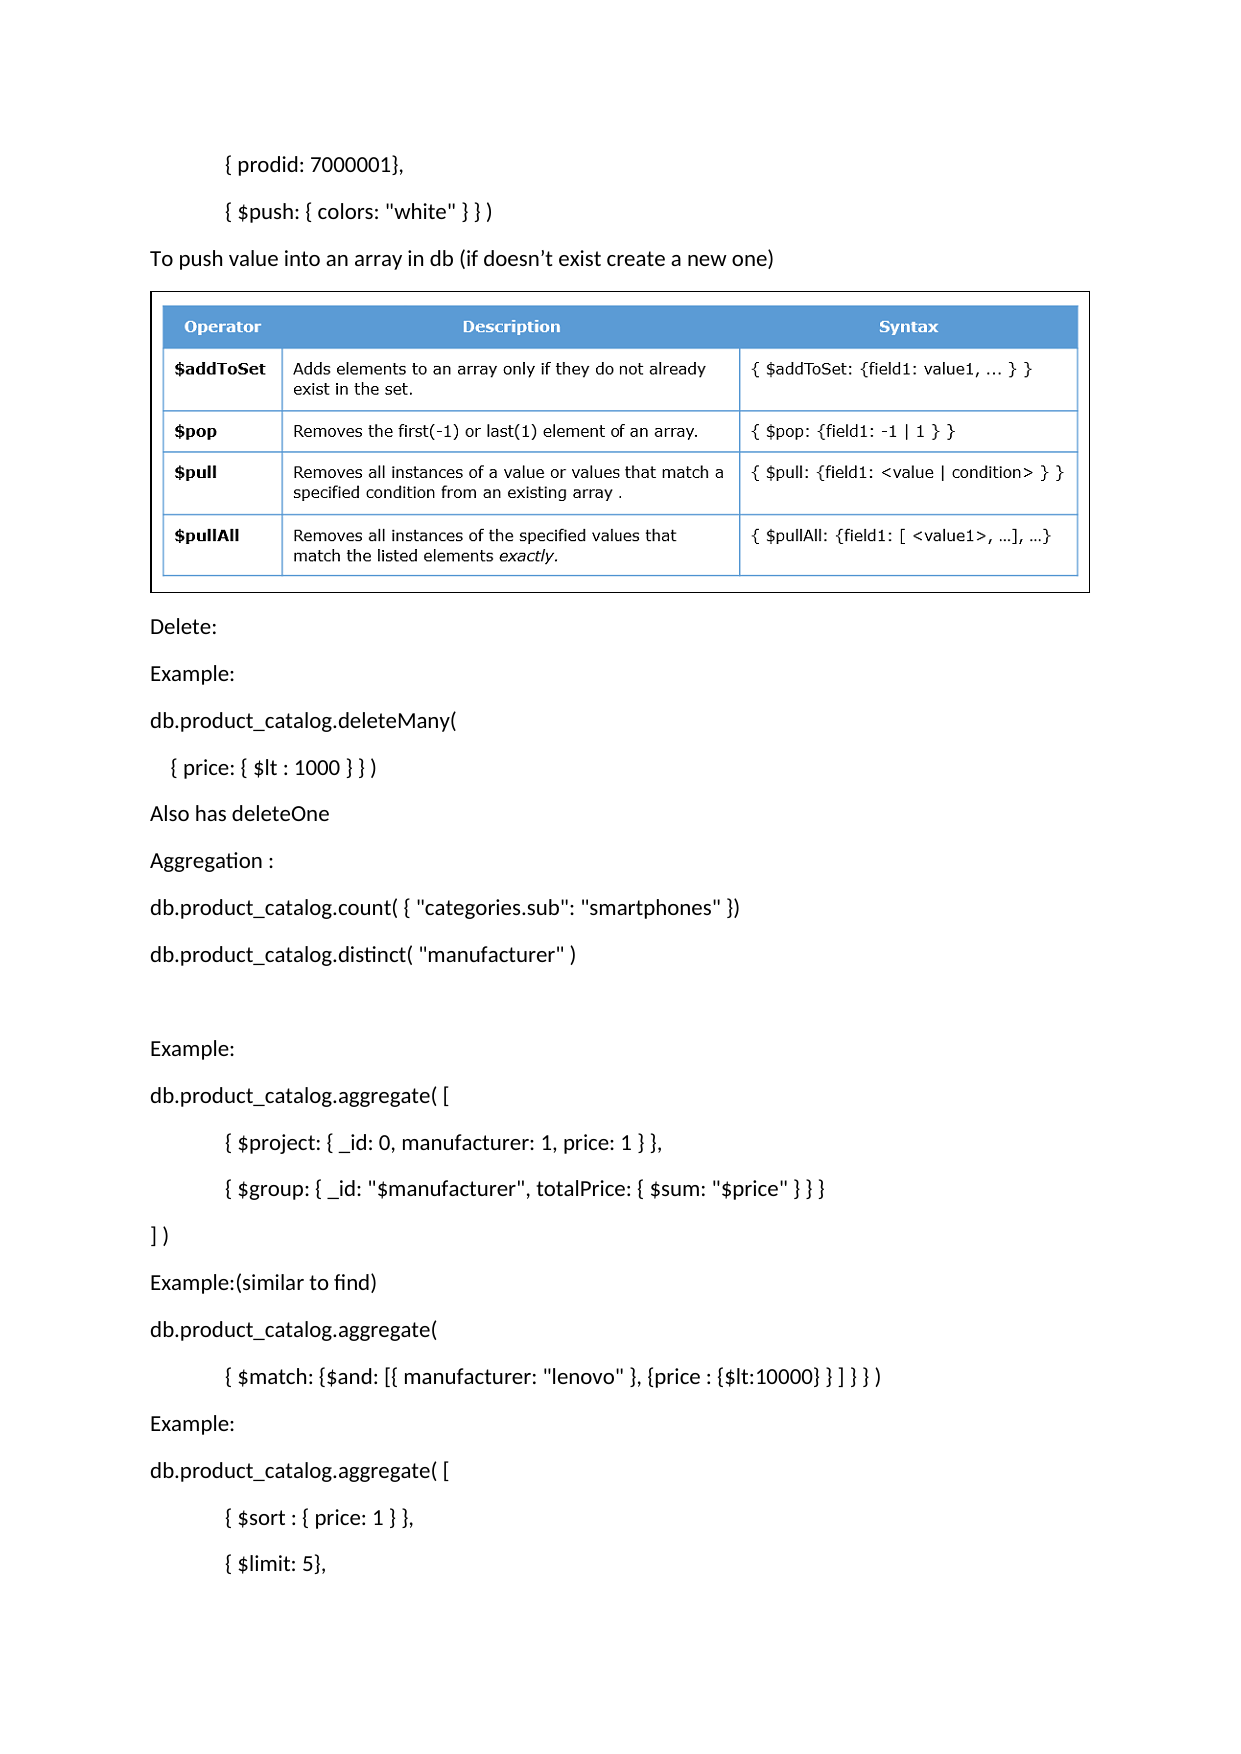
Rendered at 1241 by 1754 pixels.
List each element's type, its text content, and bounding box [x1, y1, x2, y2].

text db.product_catalog.aggregate( [150, 1315, 1090, 1343]
text db.product_catalog.deleteMany( [150, 706, 1090, 734]
picture [152, 292, 1089, 592]
text Also has deleteOne [150, 799, 1090, 828]
text { $push: { colors: "white" } } ) [150, 197, 1090, 225]
text db.product_catalog.distinct( "manufacturer" ) [150, 940, 1090, 968]
text { price: { $lt : 1000 } } ) [150, 753, 1090, 781]
text { $group: { _id: "$manufacturer", totalPrice: { $sum: "$price" } } } [150, 1174, 1090, 1203]
text db.product_catalog.count( { "categories.sub": "smartphones" }) [150, 893, 1090, 921]
text { $match: {$and: [{ manufacturer: "lenovo" }, {price : {$lt:10000} } ] } } ) [150, 1362, 1090, 1390]
text Example: [150, 1409, 1090, 1437]
text Example: [150, 1034, 1090, 1062]
text To push value into an array in db (if doesn’t exist create a new one) [150, 244, 1090, 272]
text db.product_catalog.aggregate( [ [150, 1081, 1090, 1109]
text { $project: { _id: 0, manufacturer: 1, price: 1 } }, [150, 1128, 1090, 1156]
text ] ) [150, 1221, 1090, 1249]
text Delete: [150, 612, 1090, 640]
text Example: [150, 659, 1090, 687]
text Aggregation : [150, 846, 1090, 874]
text { $limit: 5}, [150, 1549, 1090, 1578]
text { $sort : { price: 1 } }, [150, 1503, 1090, 1531]
text { prodid: 7000001}, [150, 150, 1090, 178]
text Example:(similar to find) [150, 1268, 1090, 1296]
text db.product_catalog.aggregate( [ [150, 1456, 1090, 1484]
